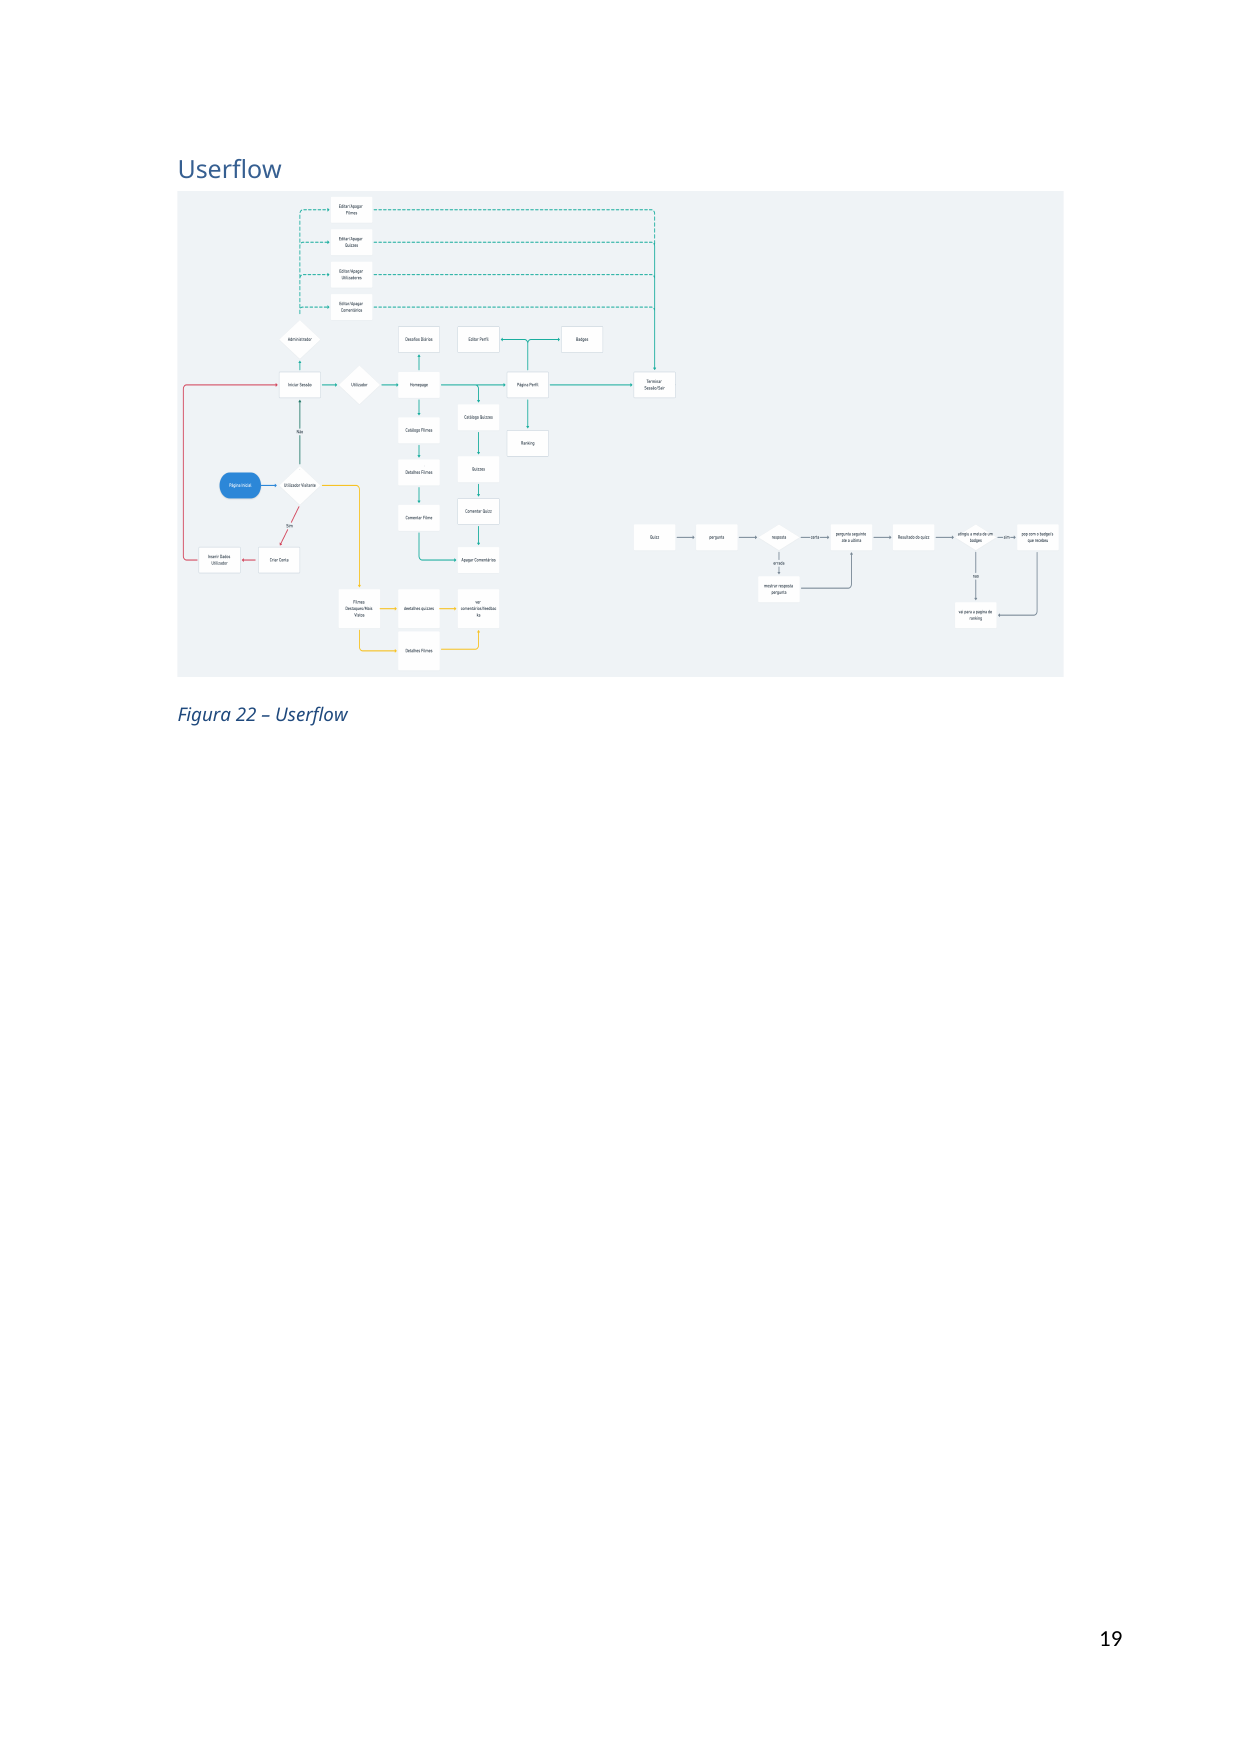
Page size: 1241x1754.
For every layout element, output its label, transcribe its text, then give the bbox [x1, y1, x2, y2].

text Figura 22 – Userflow [177, 701, 1122, 727]
subtitle Userflow [177, 152, 1122, 186]
picture [177, 191, 1064, 677]
